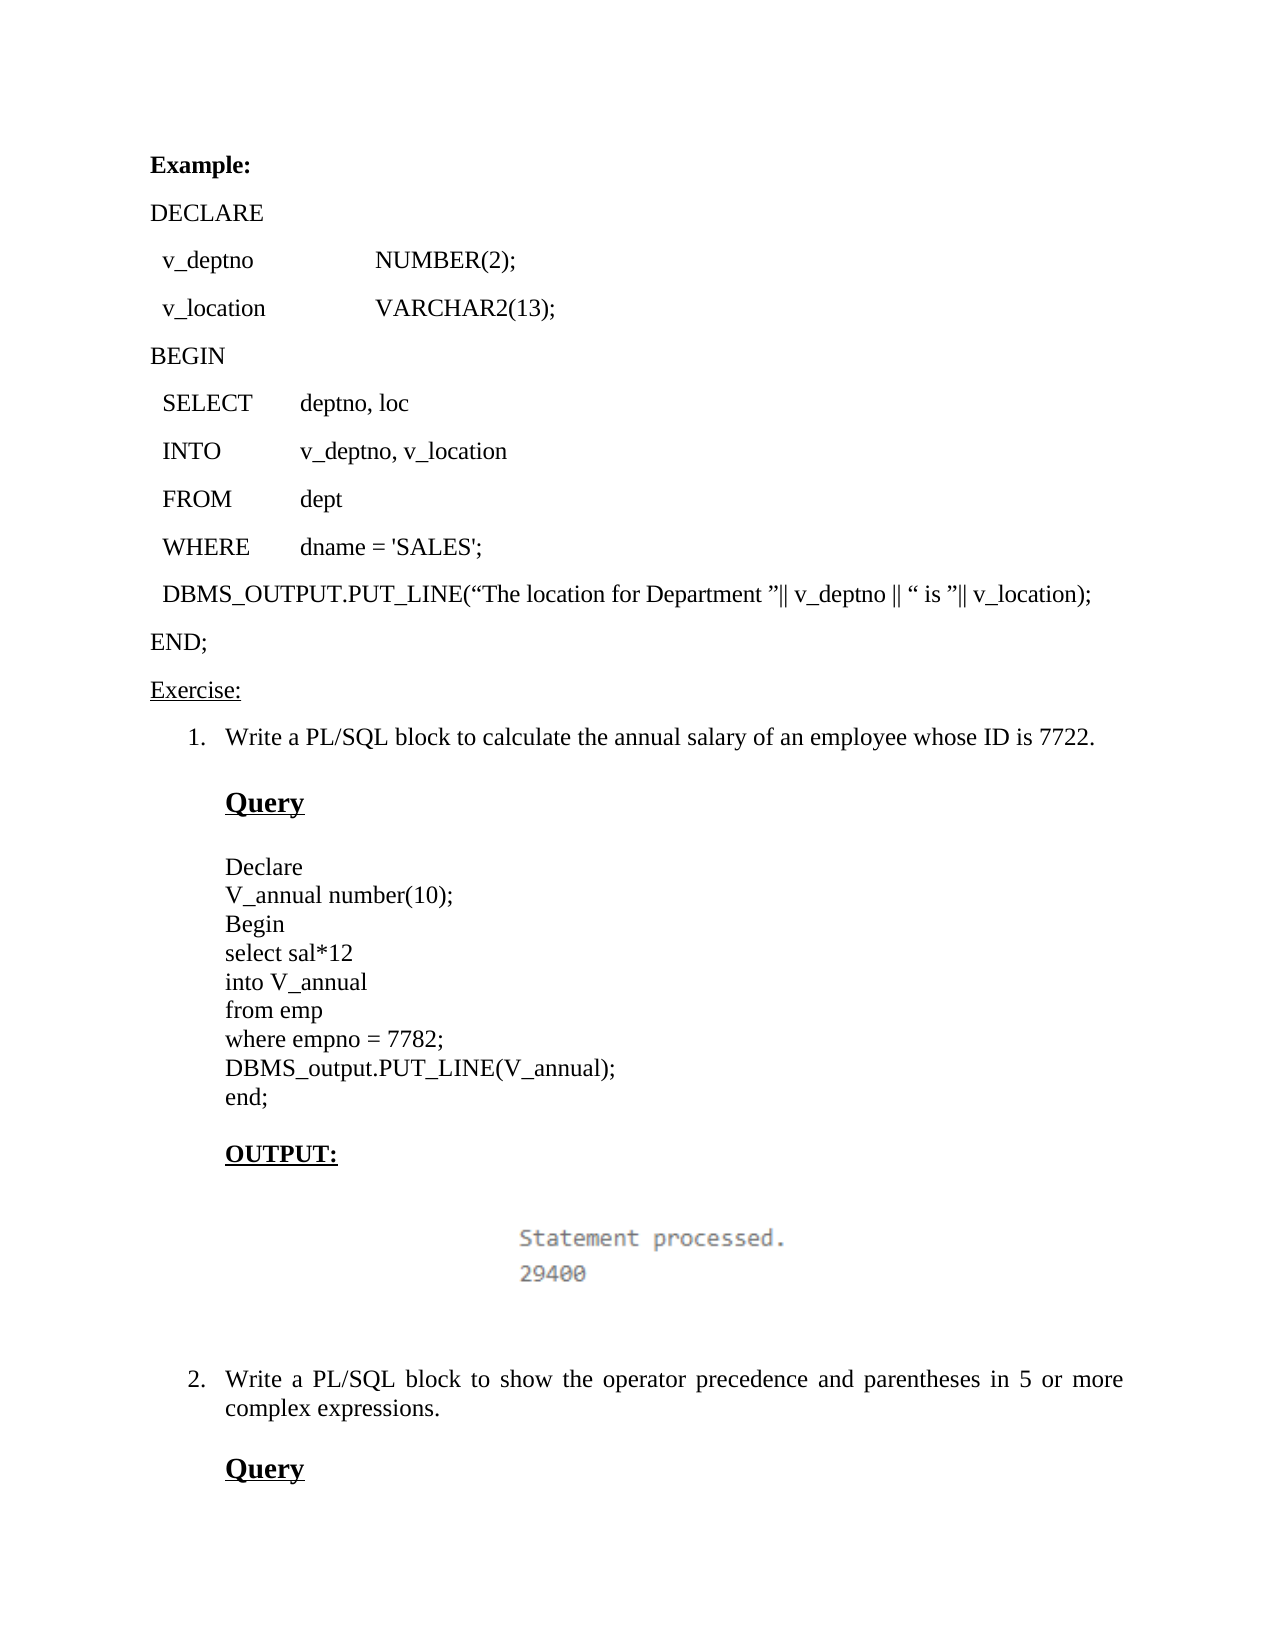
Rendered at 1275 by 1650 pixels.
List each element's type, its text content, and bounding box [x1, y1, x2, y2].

list end; [225, 1082, 1125, 1111]
text DBMS_OUTPUT.PUT_LINE(“The location for Department ”|| v_deptno || “ is ”|| v_location); [150, 579, 1125, 608]
list where empno = 7782; [225, 1024, 1125, 1053]
text BEGIN [150, 341, 1125, 369]
text DECLARE [150, 198, 1125, 226]
list Query [225, 785, 1125, 818]
text SELECT deptno, loc [150, 388, 1125, 417]
text v_deptno NUMBER(2); [150, 245, 1125, 274]
text FROM dept [150, 484, 1125, 513]
list Write a PL/SQL block to show the operator precedence and parentheses in 5 or more complex expressions. [187, 1364, 1125, 1422]
text END; [150, 627, 1125, 656]
list into V_annual [225, 967, 1125, 996]
list Query [225, 1451, 1125, 1484]
list V_annual number(10); [225, 881, 1125, 909]
list Begin [225, 909, 1125, 938]
text v_location VARCHAR2(13); [150, 293, 1125, 322]
text INTO v_deptno, v_location [150, 436, 1125, 465]
text WHERE dname = 'SALES'; [150, 532, 1125, 560]
text Example: [150, 150, 1125, 179]
list Write a PL/SQL block to calculate the annual salary of an employee whose ID is 7722. [187, 722, 1125, 751]
list from emp [225, 996, 1125, 1024]
list DBMS_output.PUT_LINE(V_annual); [225, 1053, 1125, 1082]
text Exercise: [150, 675, 1125, 703]
picture [505, 1196, 845, 1307]
list select sal*12 [225, 938, 1125, 967]
list Declare [225, 852, 1125, 881]
list OUTPUT: [225, 1139, 1125, 1168]
